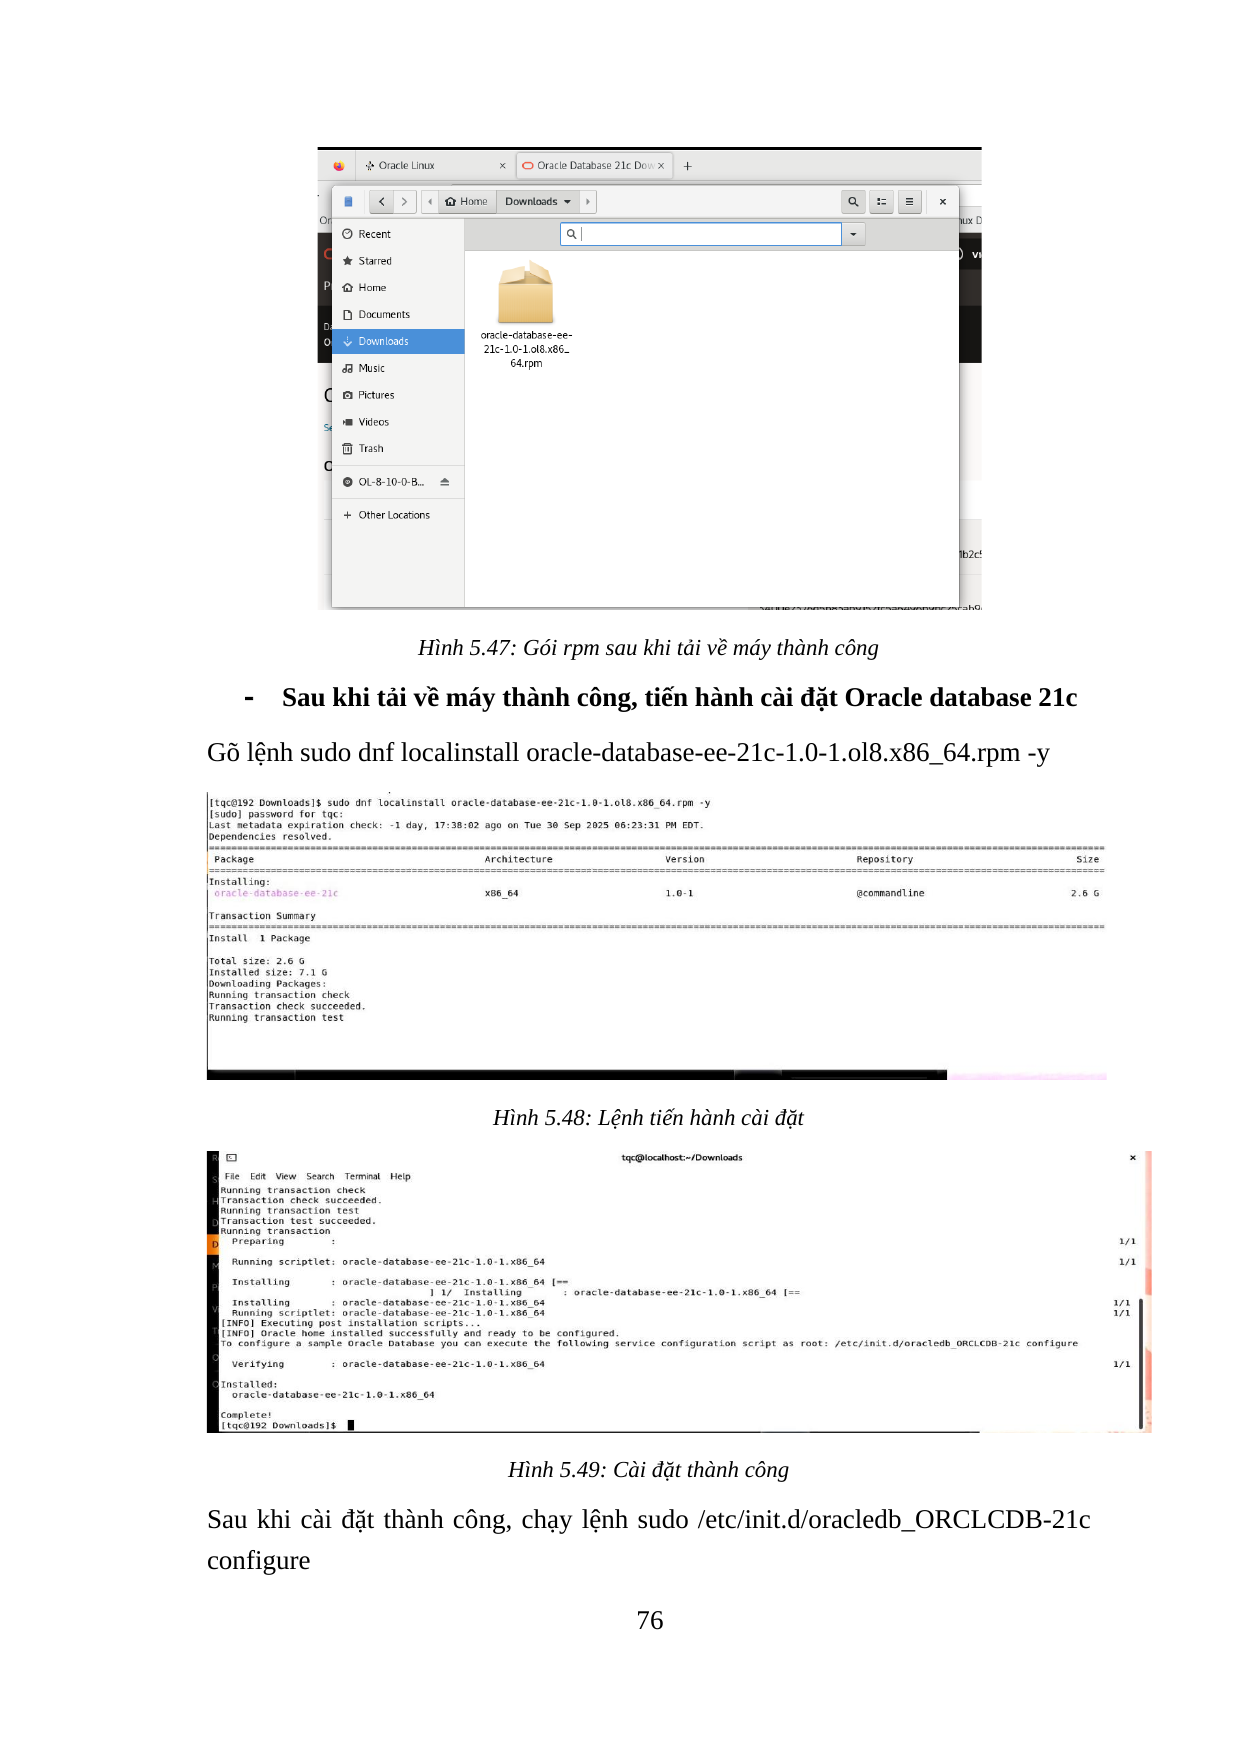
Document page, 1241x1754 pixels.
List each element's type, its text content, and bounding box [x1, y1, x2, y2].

text Gõ lệnh sudo dnf localinstall oracle-database-ee-21c-1.0-1.ol8.x86_64.rpm -y [207, 737, 1092, 768]
text Sau khi cài đặt thành công, chạy lệnh sudo /etc/init.d/oracledb_ORCLCDB-21c configure [207, 1504, 1092, 1575]
list Sau khi tải về máy thành công, tiến hành cài đặt Oracle database 21c [244, 681, 1092, 712]
picture [317, 147, 982, 610]
picture [206, 792, 1107, 1080]
picture [206, 1151, 1152, 1433]
